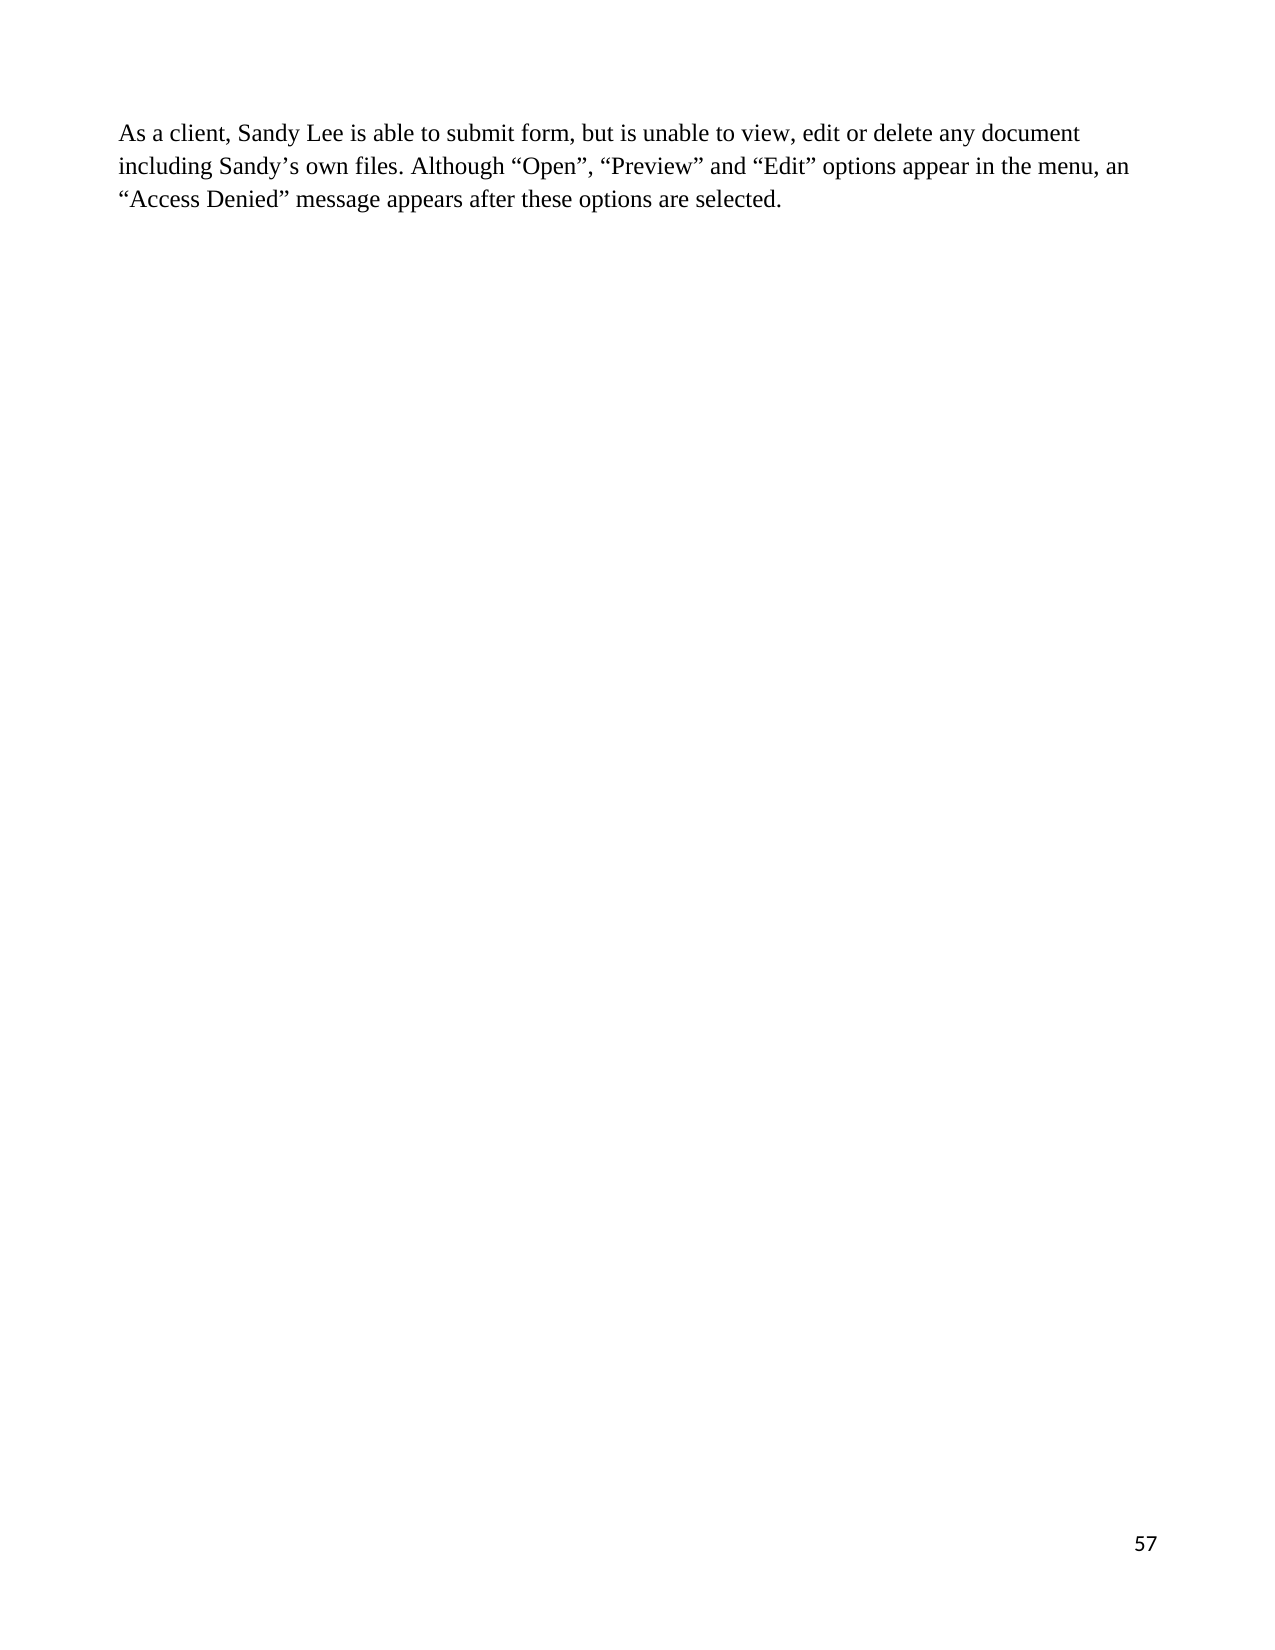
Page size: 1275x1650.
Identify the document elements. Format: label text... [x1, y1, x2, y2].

text As a client, Sandy Lee is able to submit form, but is unable to view, edit or delete any document including Sandy’s own files. Although “Open”, “Preview” and “Edit” options appear in the menu, an “Access Denied” message appears after these options are selected. [118, 118, 1157, 213]
